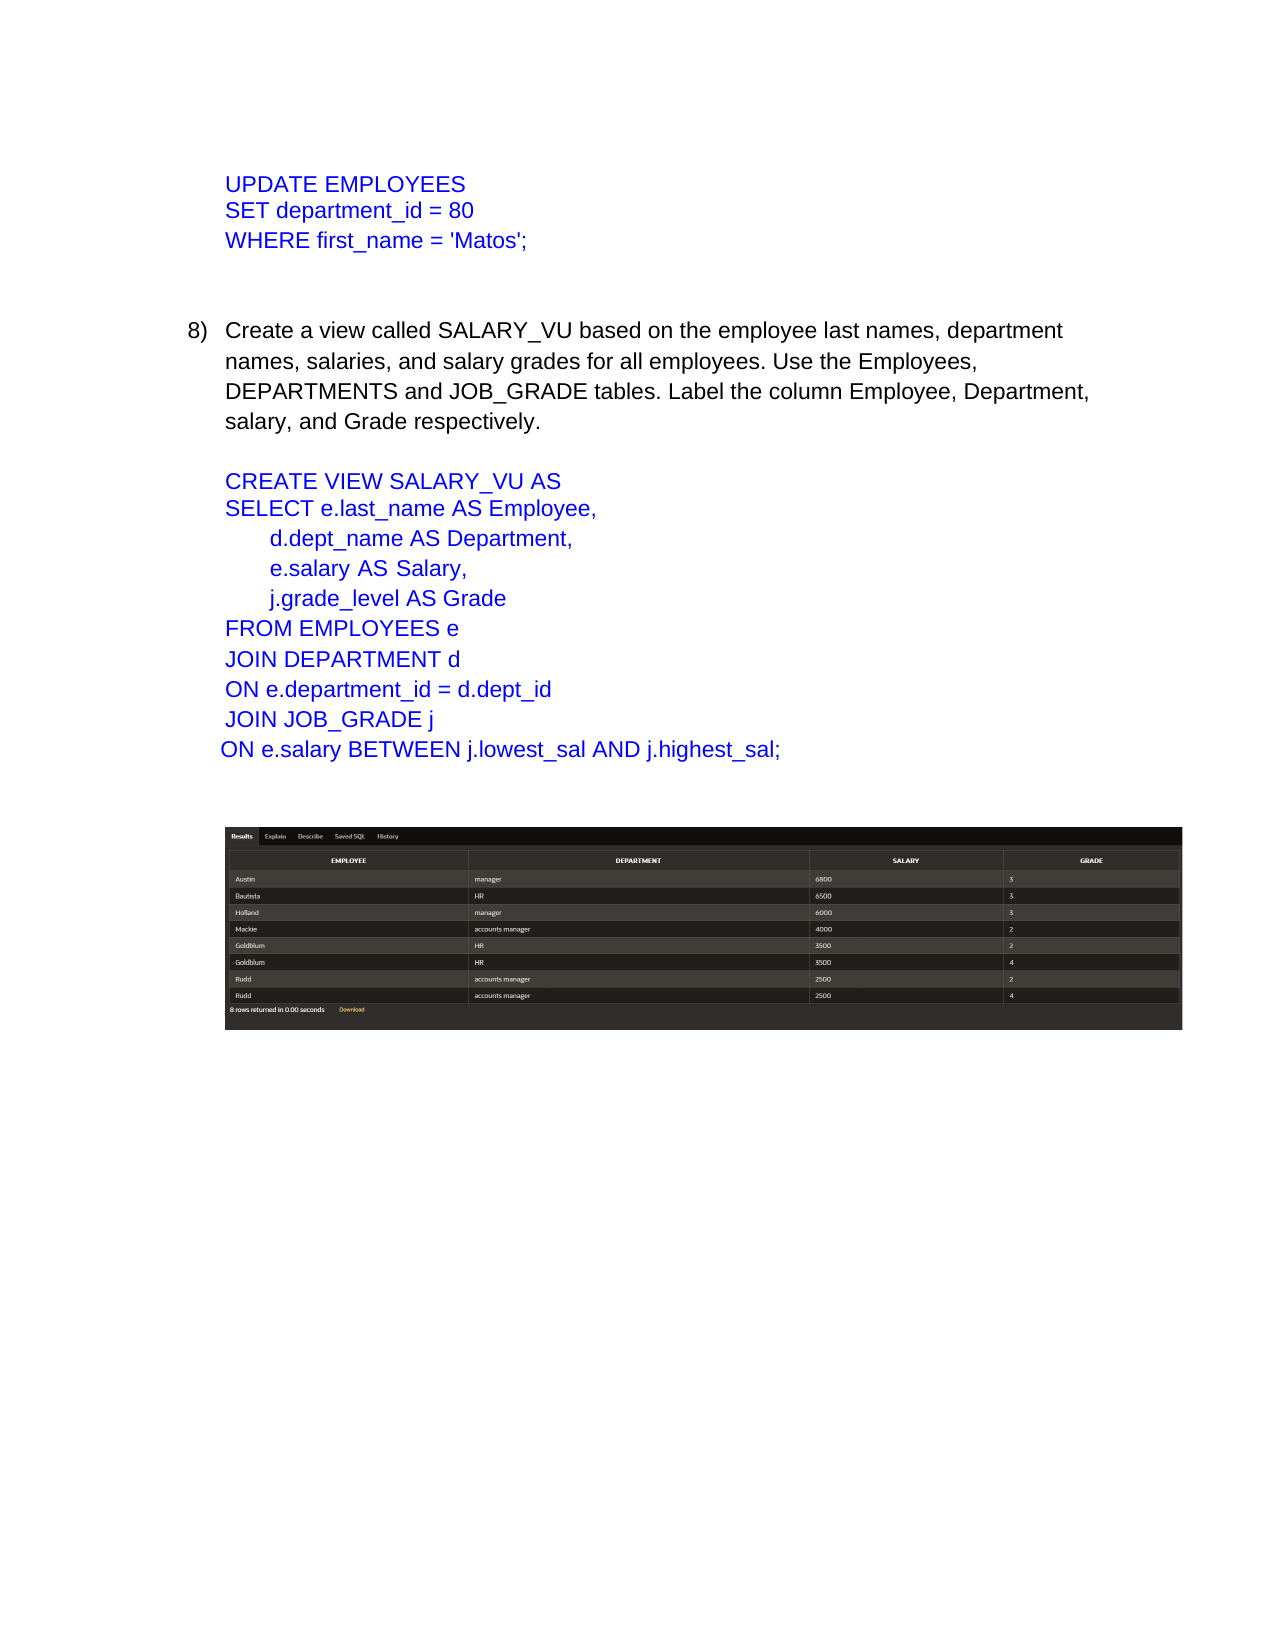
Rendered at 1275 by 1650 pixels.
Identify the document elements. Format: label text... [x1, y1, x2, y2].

text SELECT e.last_name AS Employee, d.dept_name AS Department, e.salary AS Salary, j.grade_level AS Grade [225, 494, 597, 611]
text FROM EMPLOYEES e JOIN DEPARTMENT d [225, 615, 461, 672]
text UPDATE EMPLOYEES [225, 171, 1210, 197]
text ON e.department_id = d.dept_id JOIN JOB_GRADE j [225, 676, 567, 732]
list Create a view called SALARY_VU based on the employee last names, department names, salaries, and salary grades for all employees. Use the Employees, DEPARTMENTS and JOB_GRADE tables. Label the column Employee, Department, salary, and Grade respectively. [187, 317, 1091, 434]
picture [225, 827, 1183, 1030]
text SET department_id = 80 WHERE first_name = 'Matos'; [225, 197, 528, 253]
text CREATE VIEW SALARY_VU AS [225, 468, 1210, 494]
text ON e.salary BETWEEN j.lowest_sal AND j.highest_sal; [137, 736, 1210, 762]
